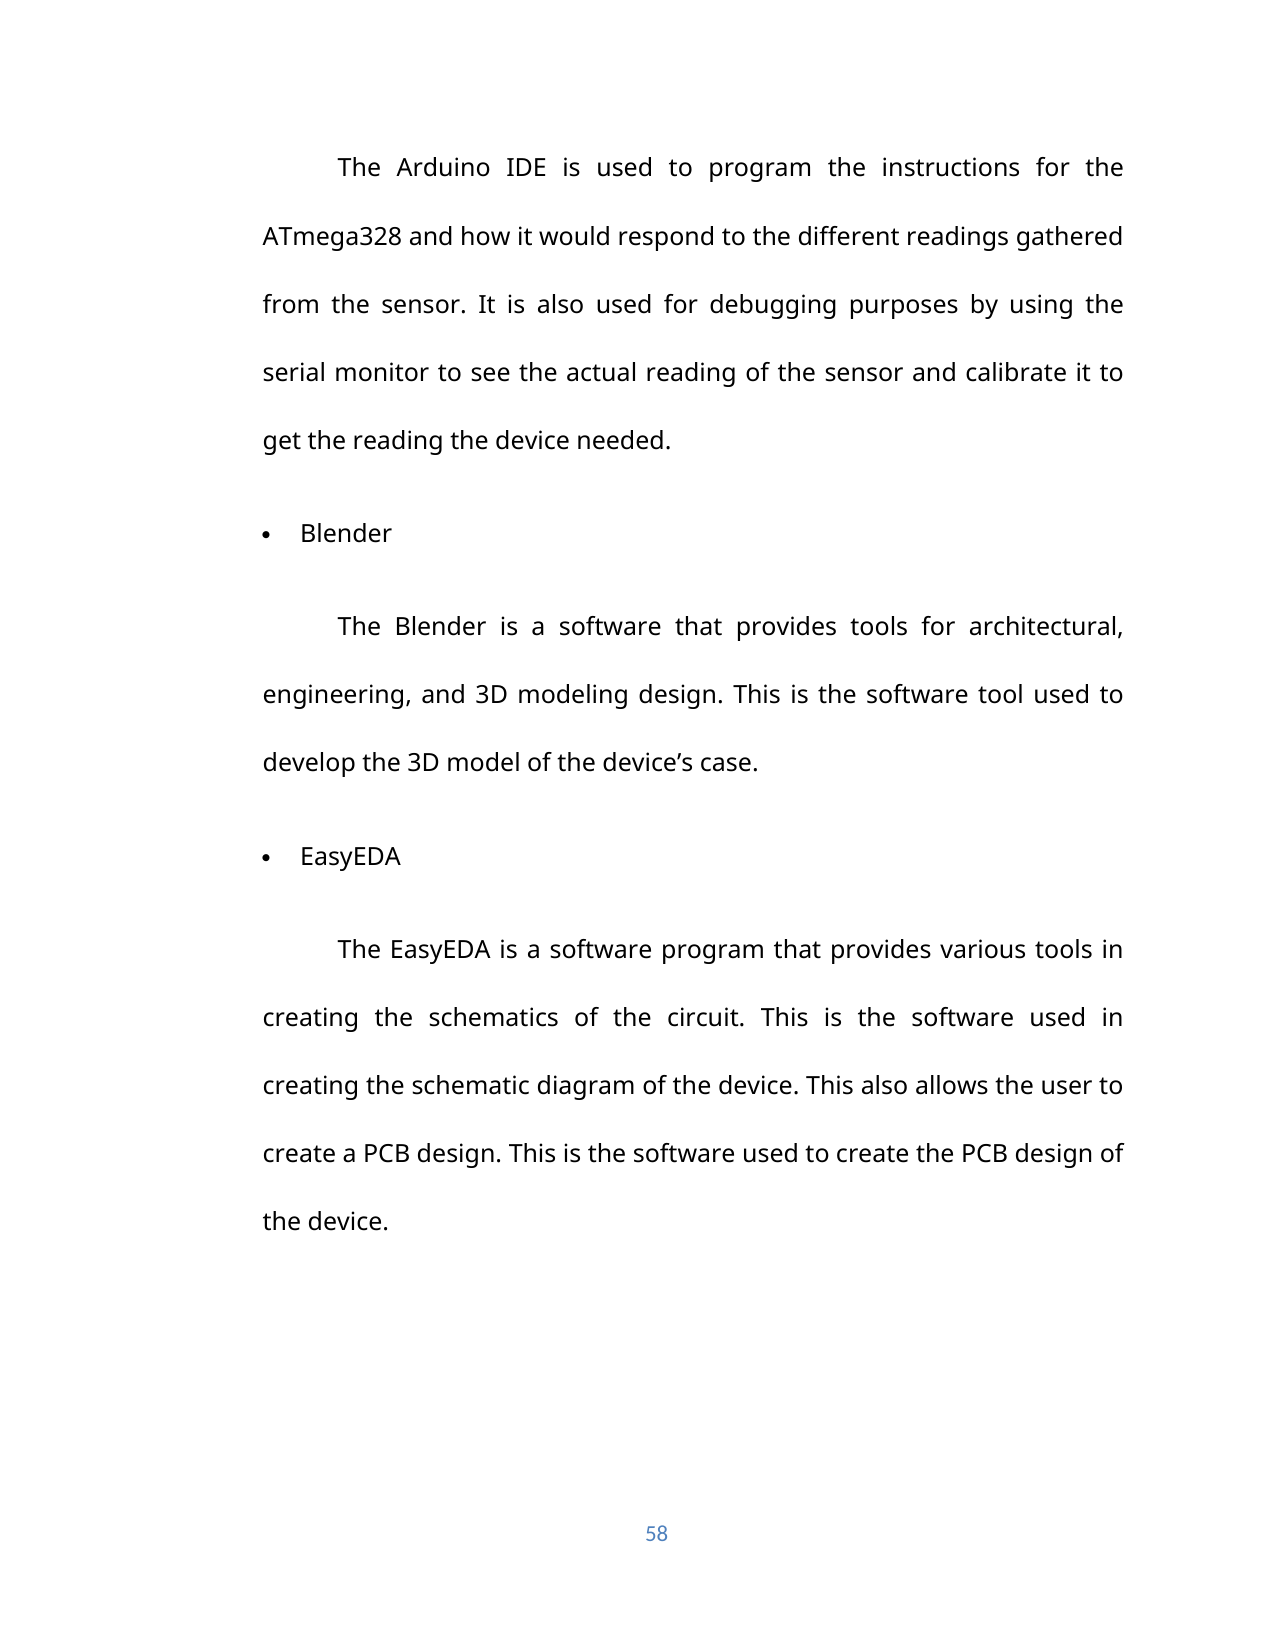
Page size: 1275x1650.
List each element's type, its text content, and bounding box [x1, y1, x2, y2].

list EasyEDA [262, 838, 1125, 872]
text The Arduino IDE is used to program the instructions for the ATmega328 and how it would respond to the different readings gathered from the sensor. It is also used for debugging purposes by using the serial monitor to see the actual reading of the sensor and calibrate it to get the reading the device needed. [262, 150, 1125, 457]
list Blender [262, 516, 1125, 550]
text The EasyEDA is a software program that provides various tools in creating the schematics of the circuit. This is the software used in creating the schematic diagram of the device. This also allows the user to create a PCB design. This is the software used to create the PCB design of the device. [262, 931, 1125, 1238]
text The Blender is a software that provides tools for architectural, engineering, and 3D modeling design. This is the software tool used to develop the 3D model of the device’s case. [262, 609, 1125, 779]
